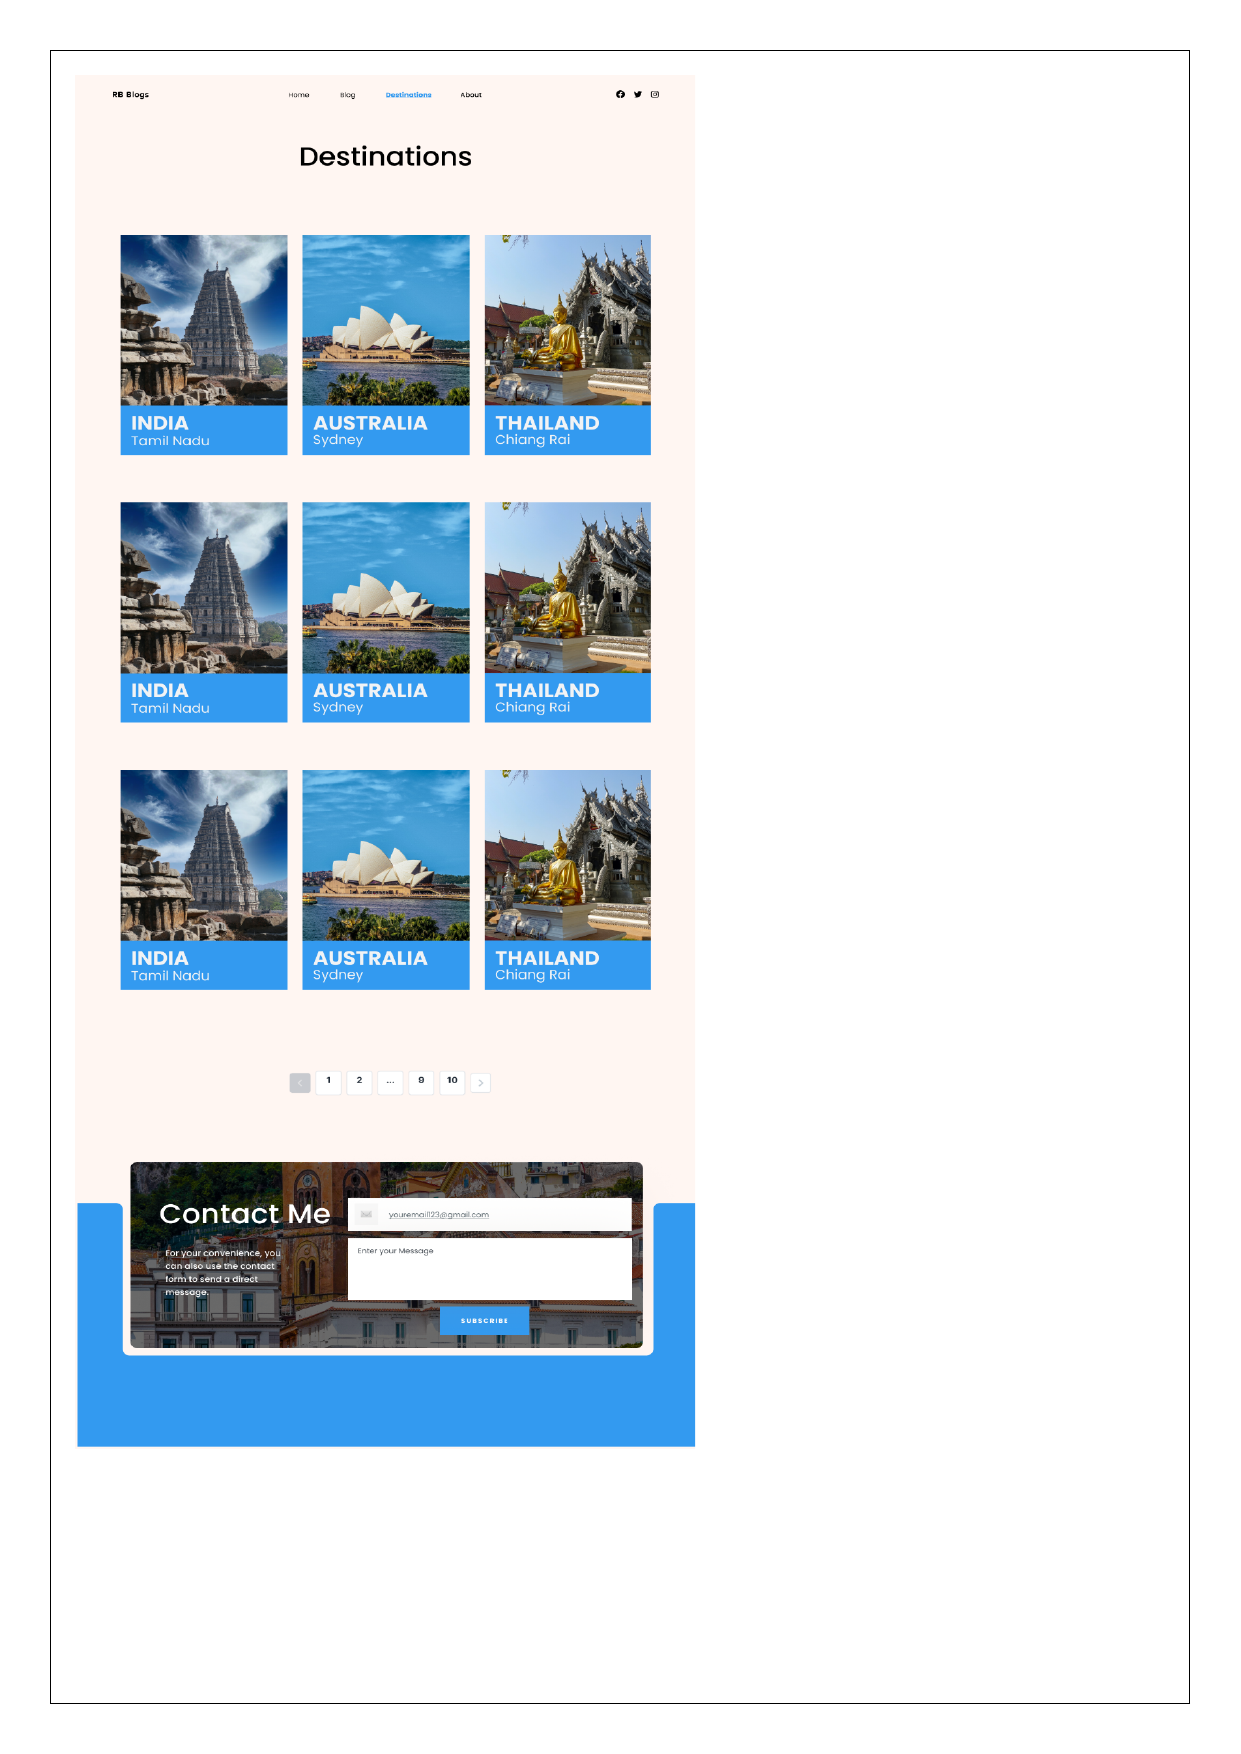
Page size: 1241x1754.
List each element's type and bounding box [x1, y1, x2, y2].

picture [75, 75, 696, 1449]
